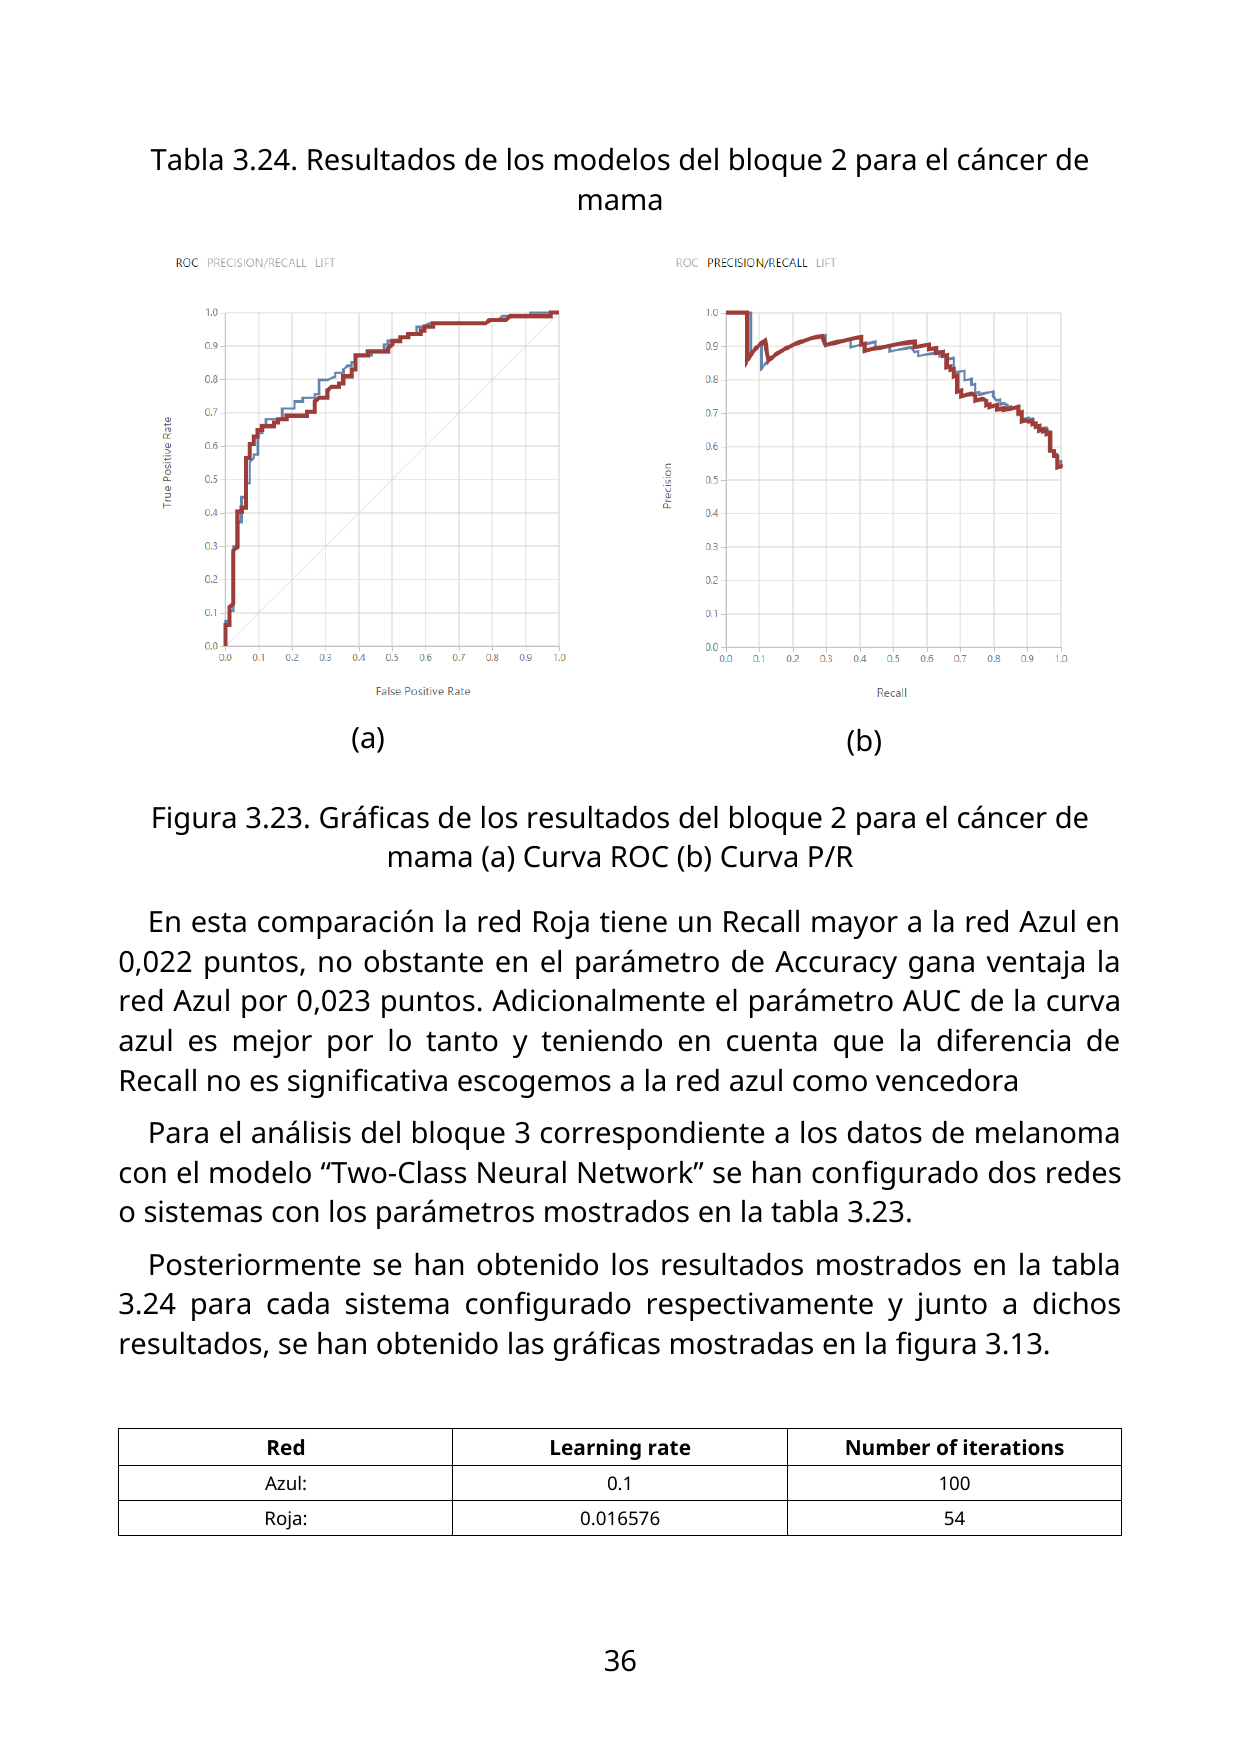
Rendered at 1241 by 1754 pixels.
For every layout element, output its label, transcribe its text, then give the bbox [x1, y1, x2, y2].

table_cell 0.016576 [453, 1501, 787, 1535]
table_cell 54 [788, 1501, 1121, 1535]
table_cell 100 [788, 1466, 1121, 1500]
text Posteriormente se han obtenido los resultados mostrados en la tabla 3.24 para cada sistema configurado respectivamente y junto a dichos resultados, se han obtenido las gráficas mostradas en la figura 3.13. [118, 1244, 1122, 1363]
table_header Learning rate [453, 1429, 787, 1465]
table_header (b) [618, 244, 1111, 784]
text En esta comparación la red Roja tiene un Recall mayor a la red Azul en 0,022 puntos, no obstante en el parámetro de Accuracy gana ventaja la red Azul por 0,023 puntos. Adicionalmente el parámetro AUC de la curva azul es mejor por lo tanto y teniendo en cuenta que la diferencia de Recall no es significativa escogemos a la red azul como vencedora [118, 901, 1122, 1100]
picture [650, 248, 1078, 708]
table_header Number of iterations [788, 1429, 1121, 1465]
table_cell Roja: [119, 1501, 452, 1535]
table_cell Azul: [119, 1466, 452, 1500]
table_header (a) [118, 244, 618, 784]
text Para el análisis del bloque 3 correspondiente a los datos de melanoma con el modelo “Two-Class Neural Network” se han configurado dos redes o sistemas con los parámetros mostrados en la tabla 3.23. [118, 1112, 1122, 1231]
table_header Red [119, 1429, 452, 1465]
table_cell 0.1 [453, 1466, 787, 1500]
picture [149, 248, 587, 705]
